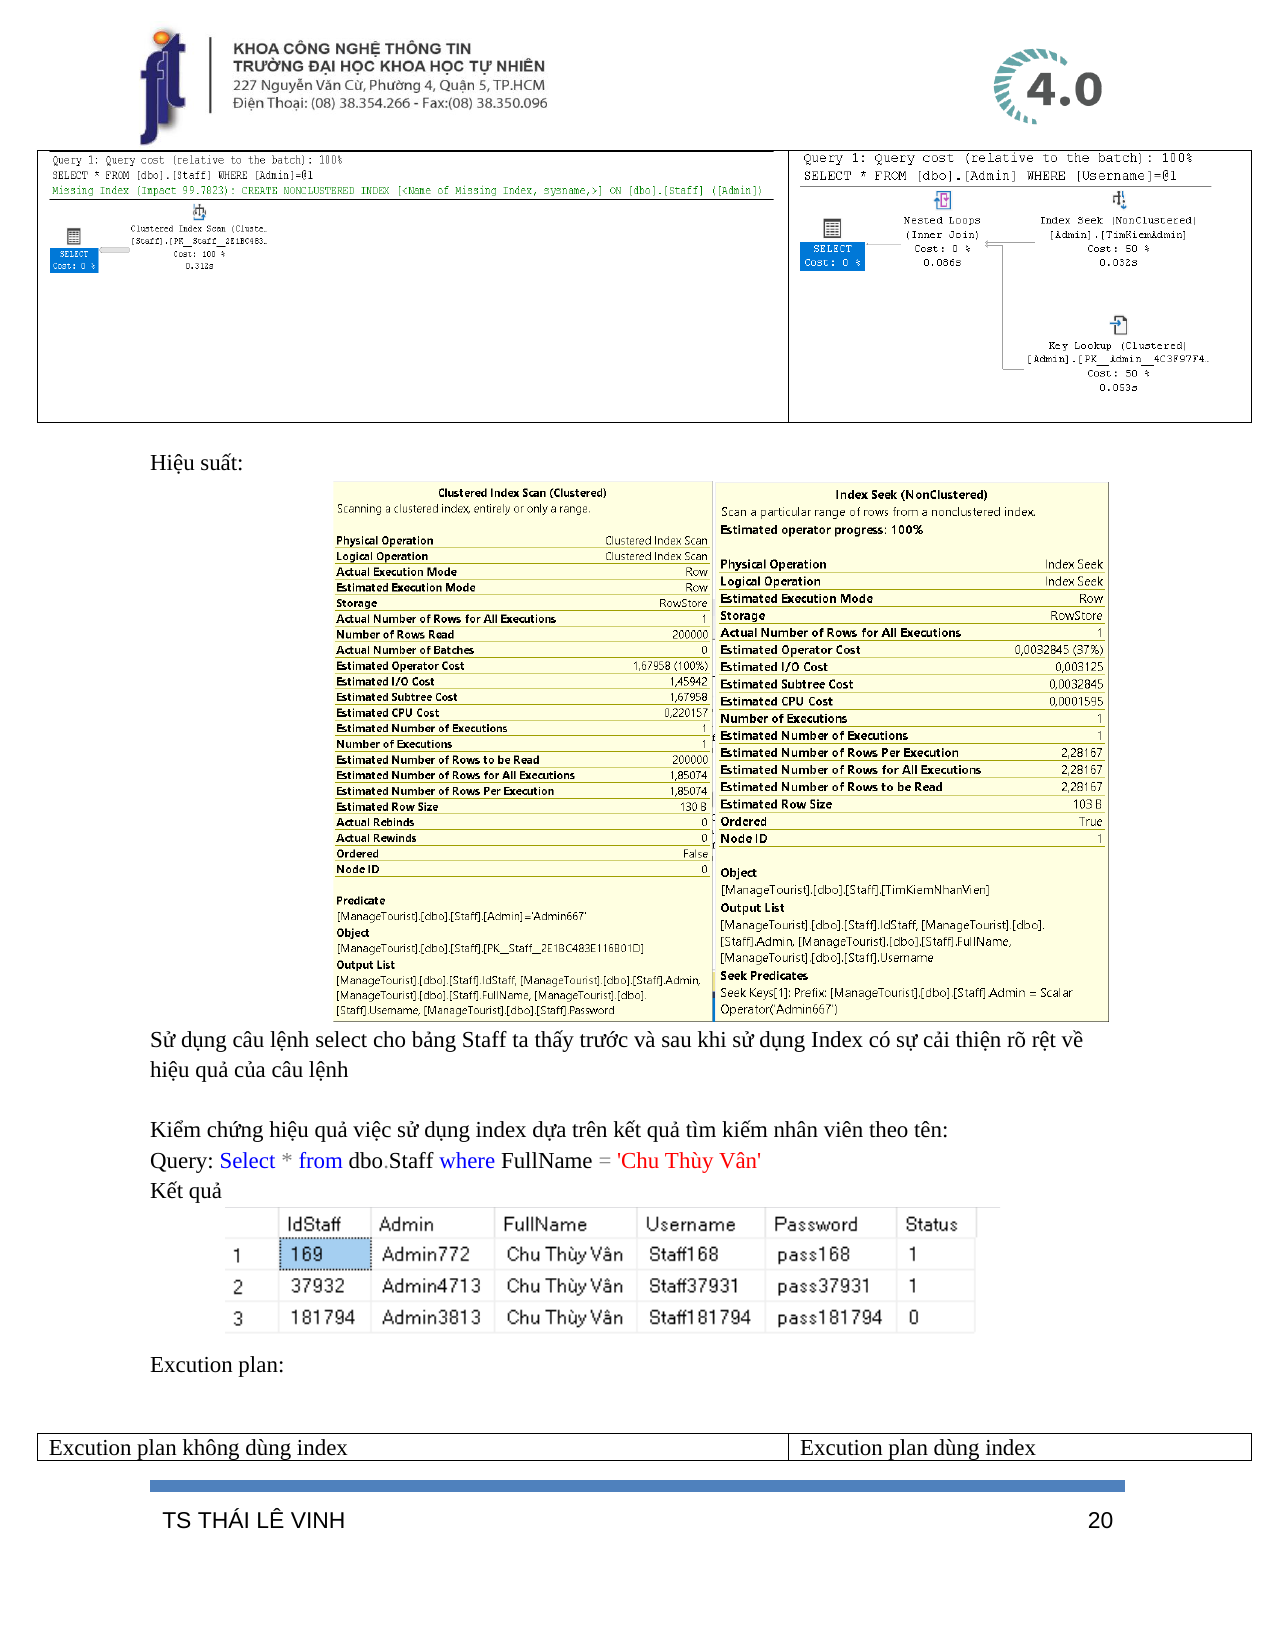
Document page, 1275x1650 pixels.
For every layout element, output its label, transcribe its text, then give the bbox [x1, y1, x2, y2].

picture [117, 21, 580, 150]
list Kiểm chứng hiệu quả việc sử dụng index dựa trên kết quả tìm kiếm nhân viên theo tên: [150, 1116, 1125, 1143]
table_cell [789, 151, 1251, 422]
table_header Excution plan không dùng index [38, 1434, 788, 1460]
picture [985, 41, 1108, 126]
list Hiệu suất: [150, 449, 1125, 476]
picture [333, 479, 1109, 1022]
list Query: Select * from dbo.Staff where FullName = 'Chu Thùy Vân' [150, 1147, 1125, 1173]
picture [48, 151, 774, 288]
list Kết quả [150, 1177, 1125, 1203]
table_cell [38, 151, 788, 422]
list Excution plan: [150, 1352, 1125, 1378]
picture [800, 151, 1212, 398]
list Sử dụng câu lệnh select cho bảng Staff ta thấy trước và sau khi sử dụng Index có sự cải thiện rõ rệt về hiệu quả của câu lệnh [150, 1026, 1125, 1082]
picture [225, 1207, 1001, 1348]
table_header Excution plan dùng index [789, 1434, 1251, 1460]
